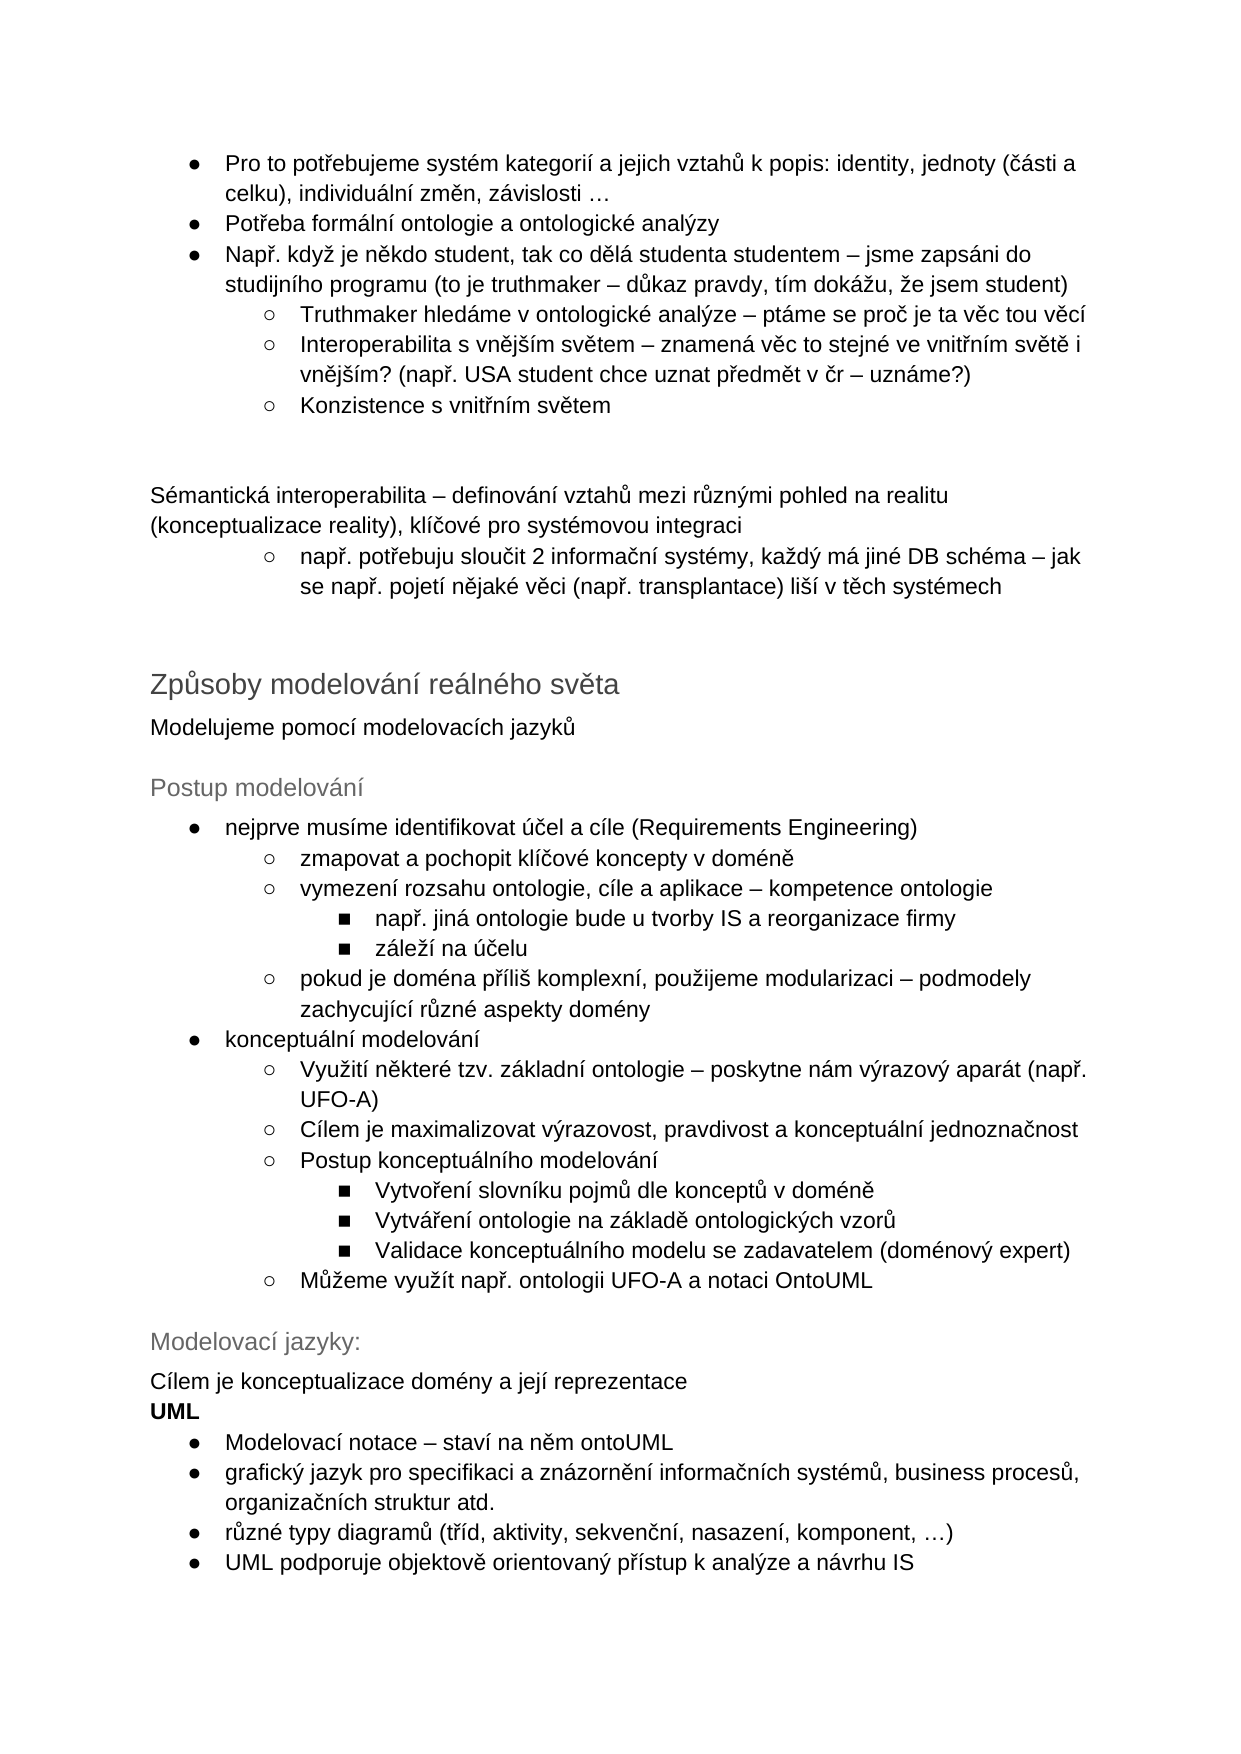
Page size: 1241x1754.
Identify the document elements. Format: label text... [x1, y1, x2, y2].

list konceptuální modelování [187, 1026, 1090, 1052]
list různé typy diagramů (tříd, aktivity, sekvenční, nasazení, komponent, …) [187, 1519, 1090, 1546]
text Cílem je konceptualizace domény a její reprezentace [150, 1368, 1090, 1394]
list Konzistence s vnitřním světem [262, 392, 1090, 418]
list Např. když je někdo student, tak co dělá studenta studentem – jsme zapsáni do studijního programu (to je truthmaker – důkaz pravdy, tím dokážu, že jsem student) [187, 241, 1090, 297]
text Modelujeme pomocí modelovacích jazyků [150, 713, 1090, 740]
list vymezení rozsahu ontologie, cíle a aplikace – kompetence ontologie [262, 875, 1090, 901]
list Cílem je maximalizovat výrazovost, pravdivost a konceptuální jednoznačnost [262, 1116, 1090, 1143]
list Truthmaker hledáme v ontologické analýze – ptáme se proč je ta věc tou věcí [262, 301, 1090, 327]
text UML [150, 1398, 1090, 1425]
list záleží na účelu [337, 935, 1090, 961]
list Vytváření ontologie na základě ontologických vzorů [337, 1207, 1090, 1233]
list Modelovací notace – staví na něm ontoUML [187, 1428, 1090, 1455]
list grafický jazyk pro specifikaci a znázornění informačních systémů, business procesů, organizačních struktur atd. [187, 1459, 1090, 1515]
list zmapovat a pochopit klíčové koncepty v doméně [262, 844, 1090, 871]
list nejprve musíme identifikovat účel a cíle (Requirements Engineering) [187, 814, 1090, 841]
subtitle Postup modelování [150, 773, 1090, 802]
list UML podporuje objektově orientovaný přístup k analýze a návrhu IS [187, 1549, 1090, 1576]
list Vytvoření slovníku pojmů dle konceptů v doméně [337, 1177, 1090, 1203]
subtitle Způsoby modelování reálného světa [150, 667, 1090, 700]
text Sémantická interoperabilita – definování vztahů mezi různými pohled na realitu (konceptualizace reality), klíčové pro systémovou integraci [150, 482, 1090, 539]
list Postup konceptuálního modelování [262, 1147, 1090, 1173]
subtitle Modelovací jazyky: [150, 1327, 1090, 1356]
list např. jiná ontologie bude u tvorby IS a reorganizace firmy [337, 905, 1090, 931]
list např. potřebuju sloučit 2 informační systémy, každý má jiné DB schéma – jak se např. pojetí nějaké věci (např. transplantace) liší v těch systémech [262, 543, 1090, 599]
list Využití některé tzv. základní ontologie – poskytne nám výrazový aparát (např. UFO-A) [262, 1056, 1090, 1112]
list pokud je doména příliš komplexní, použijeme modularizaci – podmodely zachycující různé aspekty domény [262, 965, 1090, 1022]
list Potřeba formální ontologie a ontologické analýzy [187, 210, 1090, 237]
list Můžeme využít např. ontologii UFO-A a notaci OntoUML [262, 1267, 1090, 1294]
list Interoperabilita s vnějším světem – znamená věc to stejné ve vnitřním světě i vnějším? (např. USA student chce uznat předmět v čr – uznáme?) [262, 331, 1090, 388]
list Validace konceptuálního modelu se zadavatelem (doménový expert) [337, 1237, 1090, 1263]
list Pro to potřebujeme systém kategorií a jejich vztahů k popis: identity, jednoty (části a celku), individuální změn, závislosti … [187, 150, 1090, 207]
